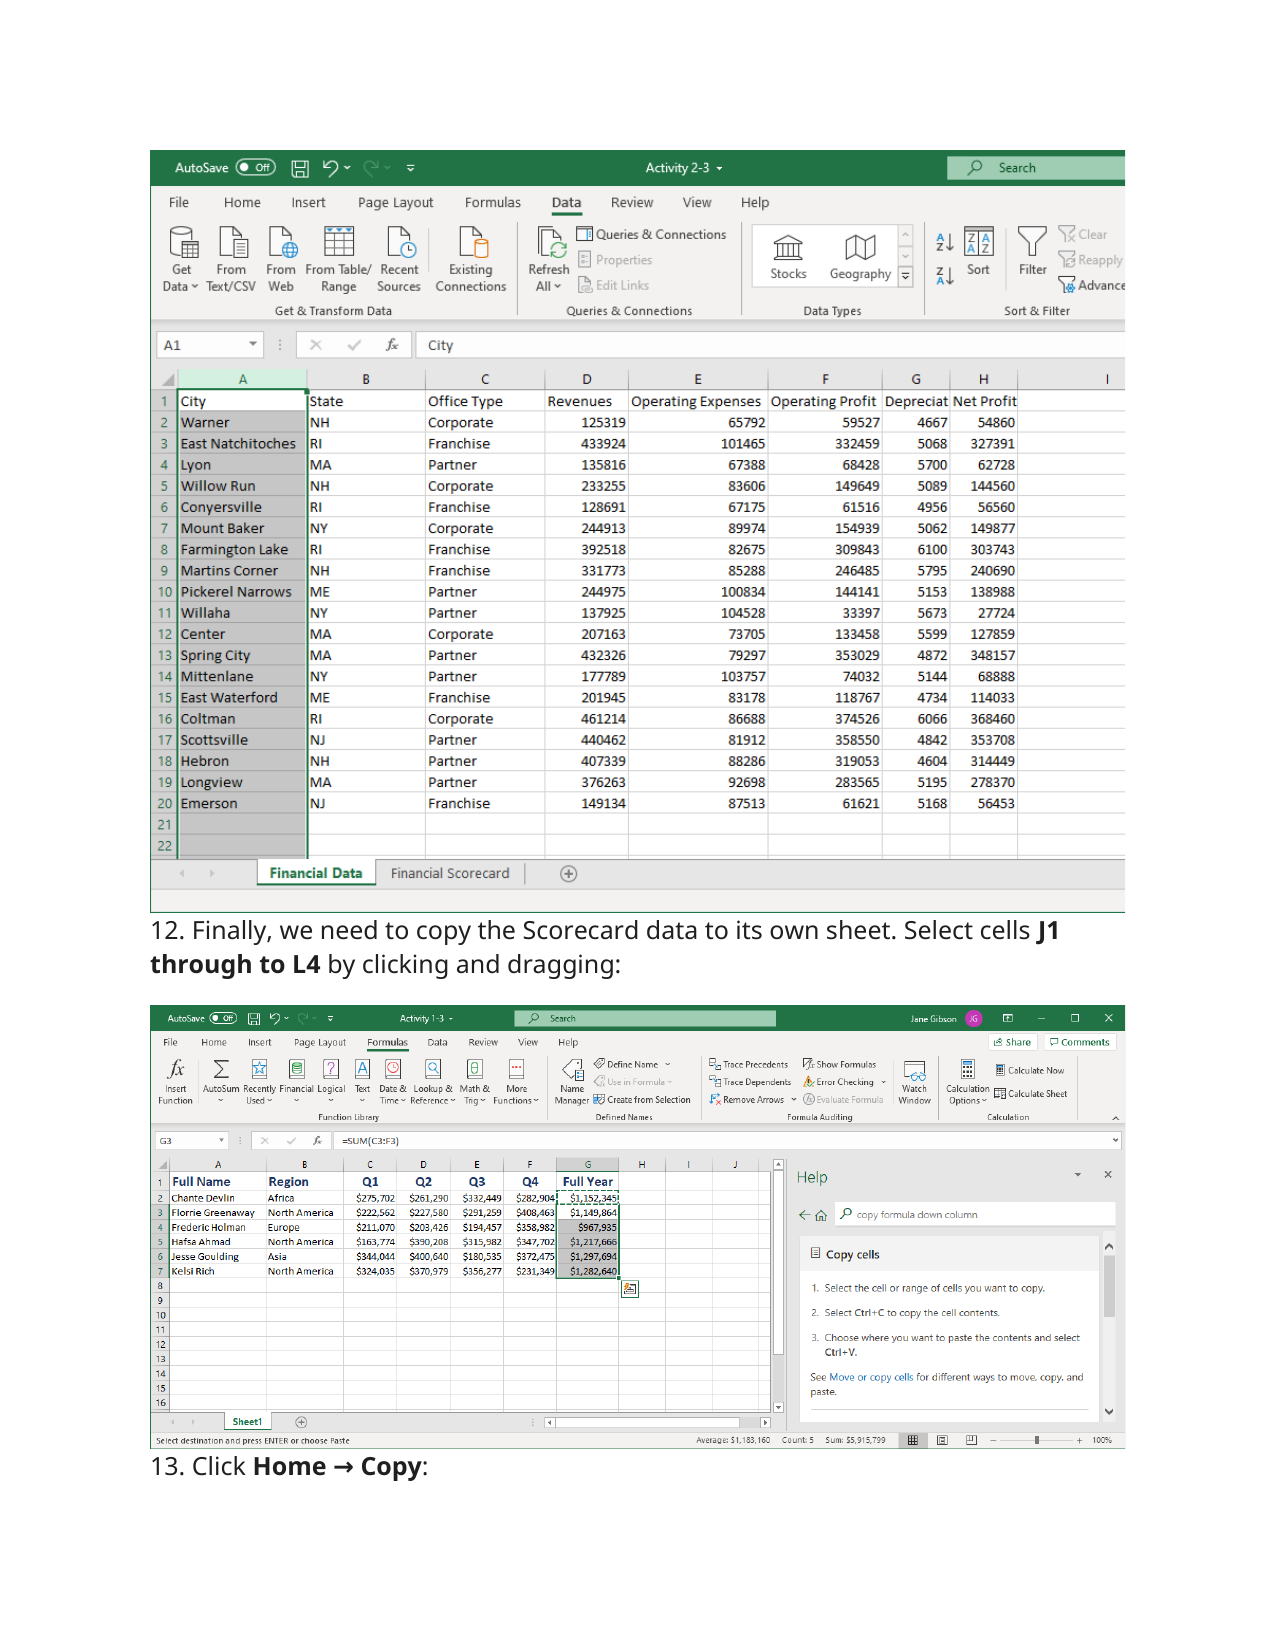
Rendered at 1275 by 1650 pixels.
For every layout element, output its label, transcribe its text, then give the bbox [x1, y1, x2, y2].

text 12. Finally, we need to copy the Scorecard data to its own sheet. Select cells J1 through to L4 by clicking and dragging: [150, 913, 1125, 981]
text 13. Click Home → Copy: [150, 1449, 1125, 1482]
picture [150, 150, 1125, 913]
picture [150, 1005, 1125, 1449]
